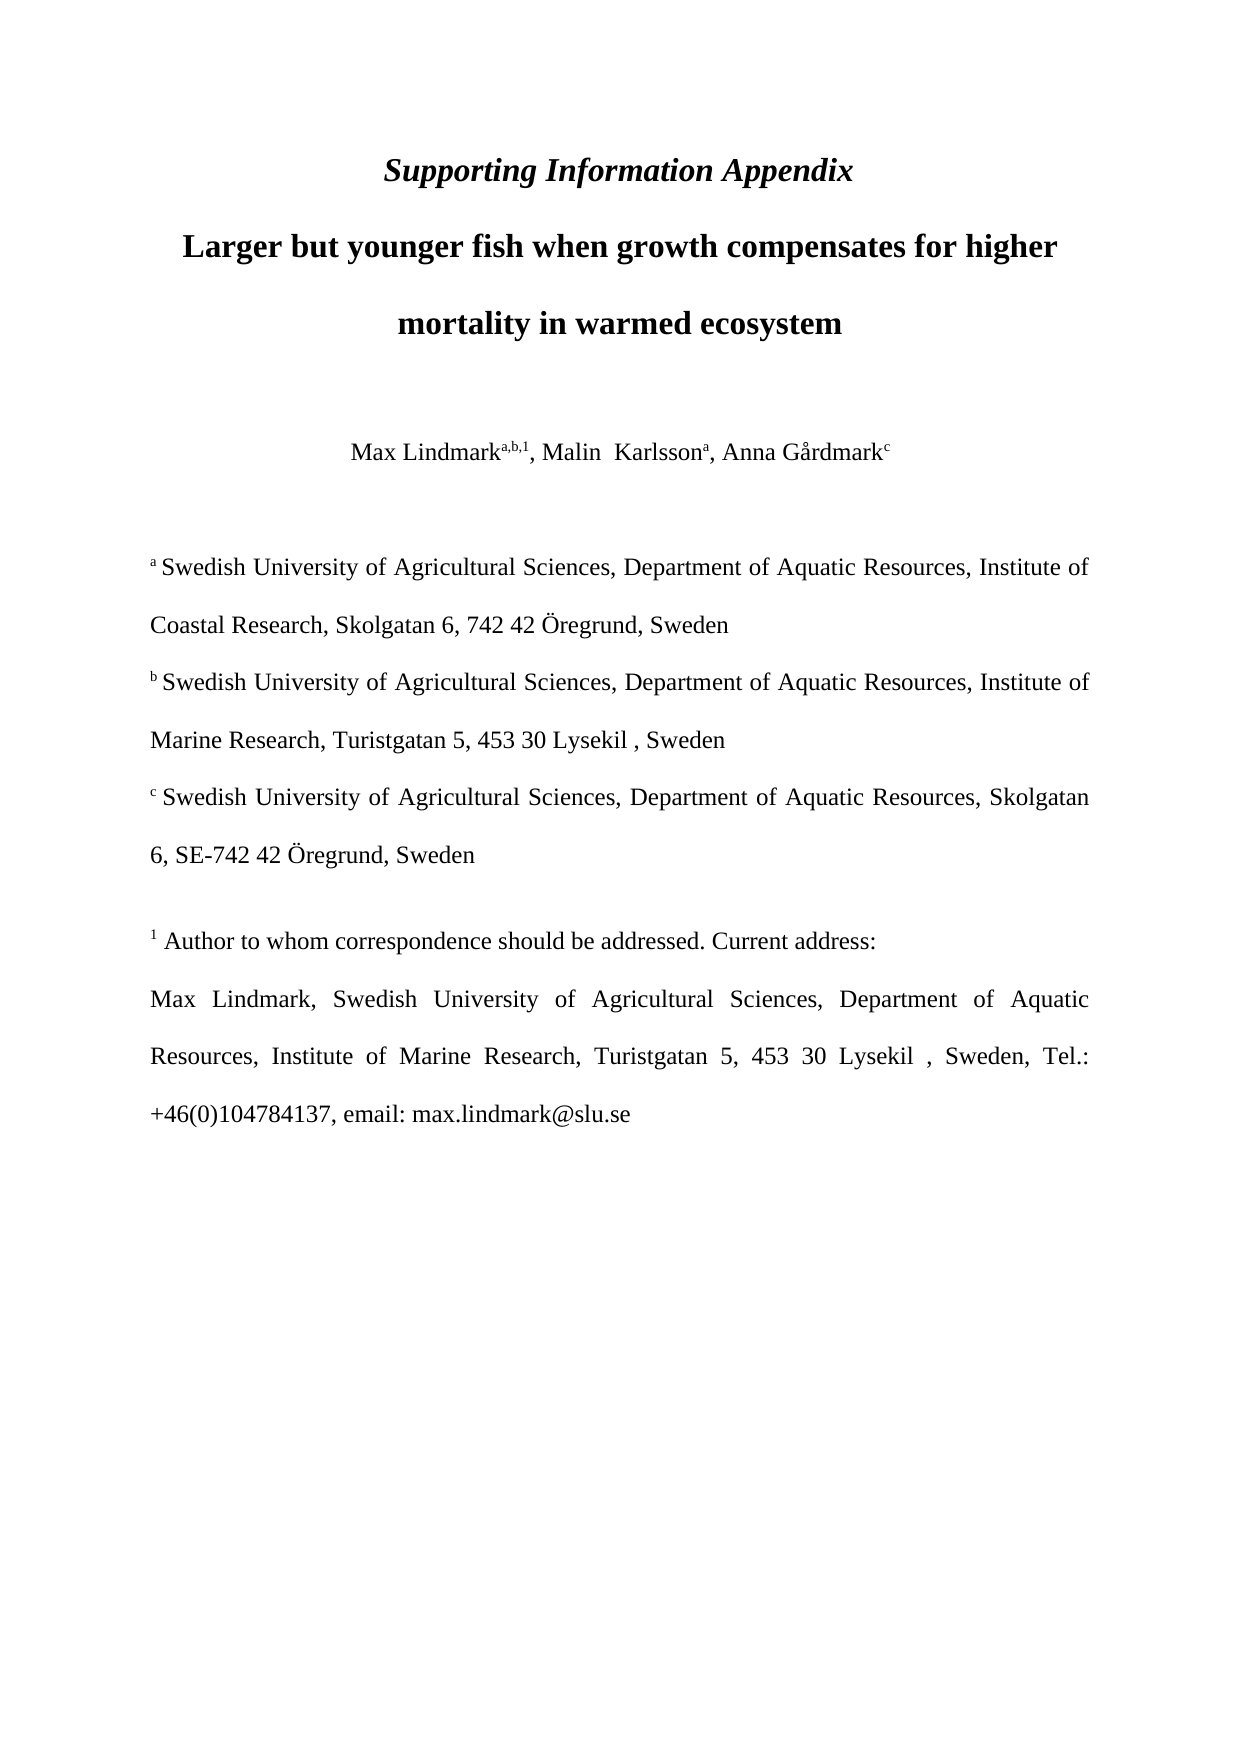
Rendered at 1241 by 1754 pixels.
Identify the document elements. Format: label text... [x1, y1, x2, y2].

text 1 Author to whom correspondence should be addressed. Current address: [150, 926, 1090, 955]
text c Swedish University of Agricultural Sciences, Department of Aquatic Resources, Skolgatan 6, SE-742 42 Öregrund, Sweden [150, 782, 1090, 869]
text Larger but younger fish when growth compensates for higher mortality in warmed ecosystem [150, 227, 1090, 342]
text b Swedish University of Agricultural Sciences, Department of Aquatic Resources, Institute of Marine Research, Turistgatan 5, 453 30 Lysekil , Sweden [150, 667, 1090, 754]
text Max Lindmarka,b,1, Malin Karlssona, Anna Gårdmarkc [150, 437, 1090, 466]
text Max Lindmark, Swedish University of Agricultural Sciences, Department of Aquatic Resources, Institute of Marine Research, Turistgatan 5, 453 30 Lysekil , Sweden, Tel.: +46(0)104784137, email: max.lindmark@slu.se [150, 984, 1090, 1127]
text Supporting Information Appendix [150, 150, 1090, 188]
text a Swedish University of Agricultural Sciences, Department of Aquatic Resources, Institute of Coastal Research, Skolgatan 6, 742 42 Öregrund, Sweden [150, 552, 1090, 639]
